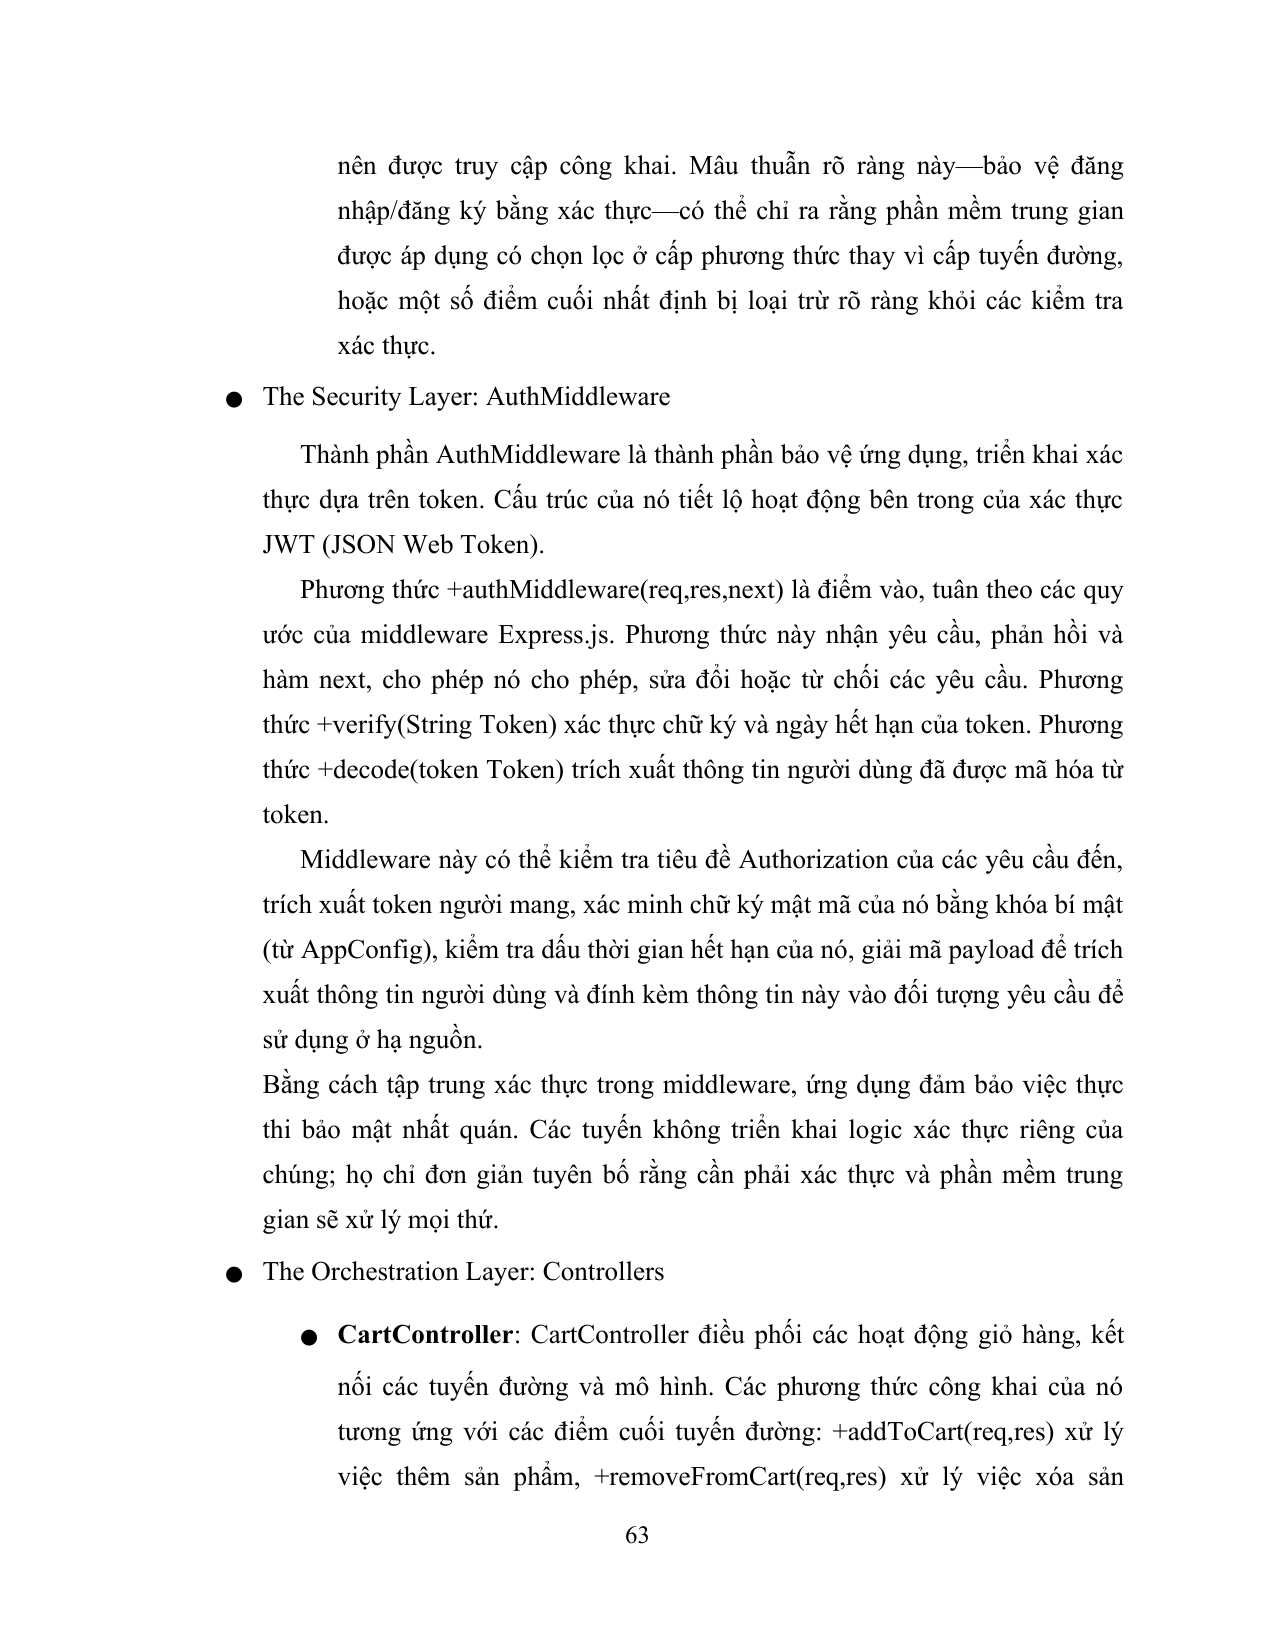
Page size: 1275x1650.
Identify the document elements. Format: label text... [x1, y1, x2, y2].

text Middleware này có thể kiểm tra tiêu đề Authorization của các yêu cầu đến, trích xuất token người mang, xác minh chữ ký mật mã của nó bằng khóa bí mật (từ AppConfig), kiểm tra dấu thời gian hết hạn của nó, giải mã payload để trích xuất thông tin người dùng và đính kèm thông tin này vào đối tượng yêu cầu để sử dụng ở hạ nguồn. [262, 844, 1125, 1054]
text Bằng cách tập trung xác thực trong middleware, ứng dụng đảm bảo việc thực thi bảo mật nhất quán. Các tuyến không triển khai logic xác thực riêng của chúng; họ chỉ đơn giản tuyên bố rằng cần phải xác thực và phần mềm trung gian sẽ xử lý mọi thứ. [262, 1069, 1125, 1234]
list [300, 1313, 1125, 1491]
list The Security Layer: AuthMiddleware [225, 375, 1125, 418]
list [300, 150, 1125, 360]
list The Orchestration Layer: Controllers [225, 1249, 1125, 1292]
text Phương thức +authMiddleware(req,res,next) là điểm vào, tuân theo các quy ước của middleware Express.js. Phương thức này nhận yêu cầu, phản hồi và hàm next, cho phép nó cho phép, sửa đổi hoặc từ chối các yêu cầu. Phương thức +verify(String Token) xác thực chữ ký và ngày hết hạn của token. Phương thức +decode(token Token) trích xuất thông tin người dùng đã được mã hóa từ token. [262, 574, 1125, 829]
text Thành phần AuthMiddleware là thành phần bảo vệ ứng dụng, triển khai xác thực dựa trên token. Cấu trúc của nó tiết lộ hoạt động bên trong của xác thực JWT (JSON Web Token). [262, 439, 1125, 559]
